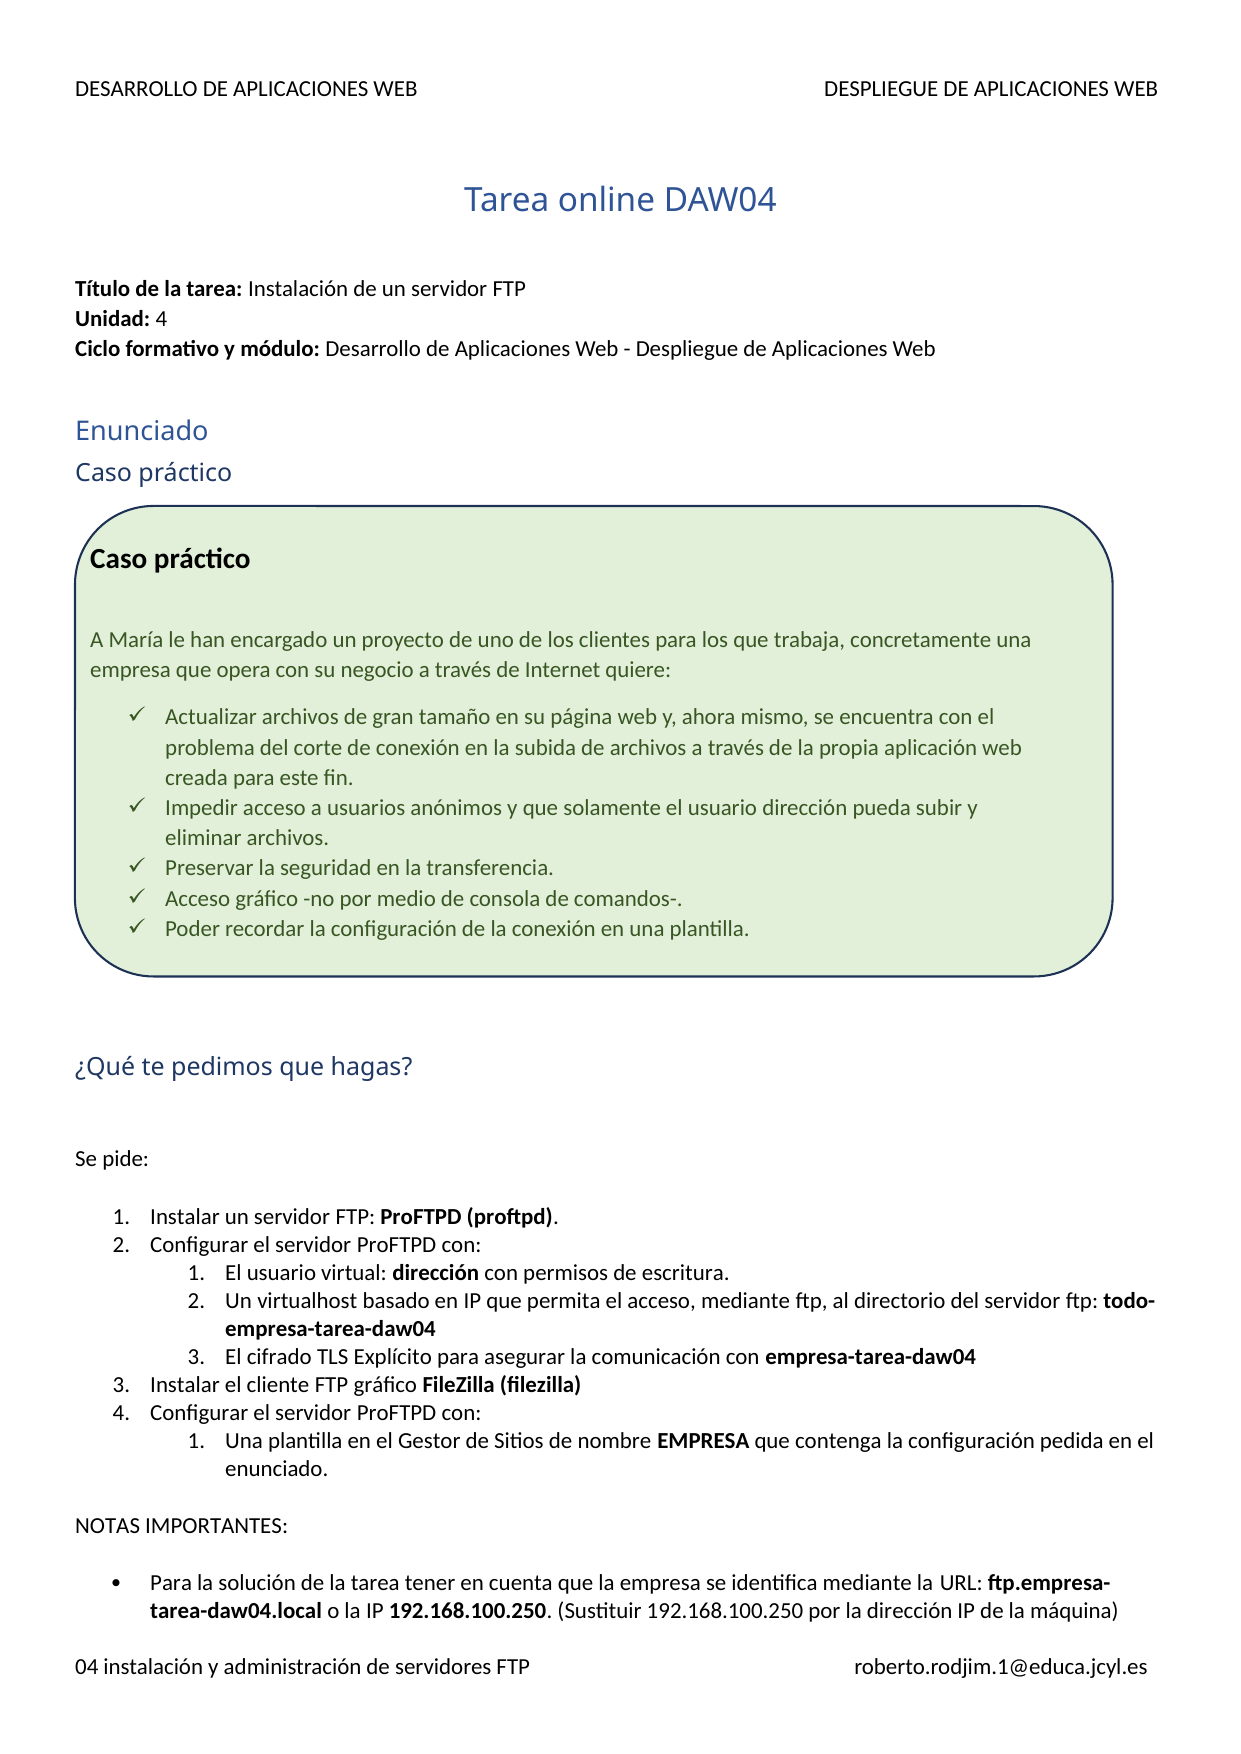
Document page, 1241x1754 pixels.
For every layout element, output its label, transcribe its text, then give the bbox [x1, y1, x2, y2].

list Un virtualhost basado en IP que permita el acceso, mediante ftp, al directorio del servidor ftp: todo-empresa-tarea-daw04 [187, 1286, 1165, 1342]
subtitle Caso práctico [75, 455, 1165, 489]
list El usuario virtual: dirección con permisos de escritura. [187, 1258, 1165, 1286]
text NOTAS IMPORTANTES: [75, 1511, 1165, 1539]
list Configurar el servidor ProFTPD con: [112, 1230, 1165, 1258]
list Instalar el cliente FTP gráfico FileZilla (filezilla) [112, 1370, 1165, 1398]
list Para la solución de la tarea tener en cuenta que la empresa se identifica mediante la URL: ftp.empresa-tarea-daw04.local o la IP 192.168.100.250. (Sustituir 192.168.100.250 por la dirección IP de la máquina) [112, 1568, 1165, 1624]
list Instalar un servidor FTP: ProFTPD (proftpd). [112, 1202, 1165, 1230]
text Título de la tarea: Instalación de un servidor FTP Unidad: 4 Ciclo formativo y módulo: Desarrollo de Aplicaciones Web - Despliegue de Aplicaciones Web [75, 274, 1165, 392]
subtitle Tarea online DAW04 [75, 127, 1165, 270]
text Se pide: [75, 1144, 1165, 1173]
list Configurar el servidor ProFTPD con: [112, 1398, 1165, 1426]
subtitle Enunciado [75, 411, 1165, 448]
subtitle ¿Qué te pedimos que hagas? [75, 1048, 1165, 1082]
list Una plantilla en el Gestor de Sitios de nombre EMPRESA que contenga la configuración pedida en el enunciado. [187, 1426, 1165, 1482]
list El cifrado TLS Explícito para asegurar la comunicación con empresa-tarea-daw04 [187, 1342, 1165, 1370]
